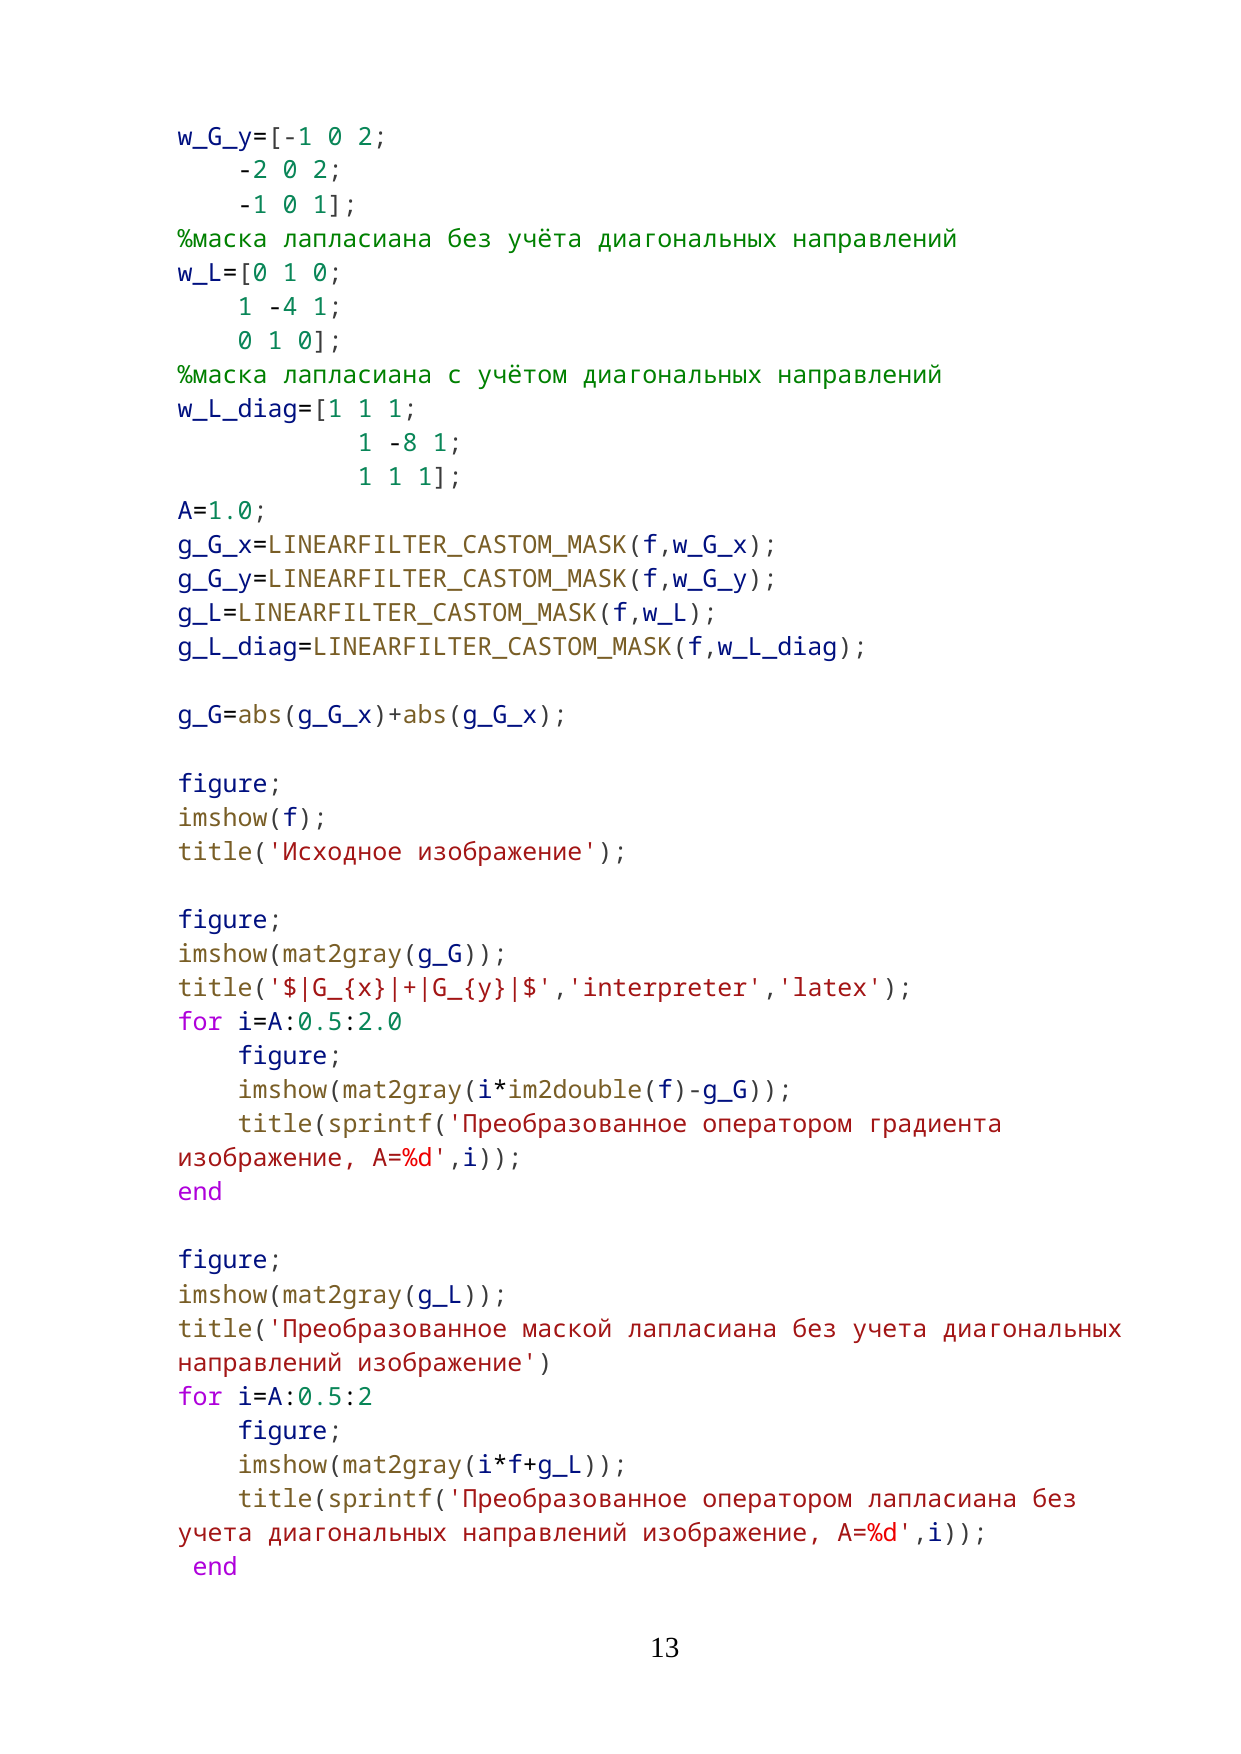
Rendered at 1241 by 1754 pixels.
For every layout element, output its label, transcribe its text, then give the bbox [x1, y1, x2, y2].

text -1 0 1]; [177, 186, 1152, 220]
text title('$|G_{x}|+|G_{y}|$','interpreter','latex'); [177, 970, 1152, 1004]
text figure; [177, 1242, 1152, 1276]
text %маска лапласиана без учёта диагональных направлений [177, 220, 1152, 254]
text g_L_diag=LINEARFILTER_CASTOM_MASK(f,w_L_diag); [177, 629, 1152, 663]
text end [177, 1549, 1152, 1583]
text g_G_x=LINEARFILTER_CASTOM_MASK(f,w_G_x); [177, 527, 1152, 561]
text 1 -8 1; [177, 425, 1152, 459]
text %маска лапласиана с учётом диагональных направлений [177, 357, 1152, 391]
text imshow(mat2gray(g_L)); [177, 1276, 1152, 1310]
text w_L_diag=[1 1 1; [177, 391, 1152, 425]
text w_L=[0 1 0; [177, 254, 1152, 288]
text title(sprintf('Преобразованное оператором лапласиана без учета диагональных направлений изображение, A=%d',i)); [177, 1481, 1152, 1549]
text 1 1 1]; [177, 459, 1152, 493]
text g_G=abs(g_G_x)+abs(g_G_x); [177, 697, 1152, 731]
text g_G_y=LINEARFILTER_CASTOM_MASK(f,w_G_y); [177, 561, 1152, 595]
text imshow(f); [177, 799, 1152, 833]
text imshow(mat2gray(g_G)); [177, 936, 1152, 970]
text figure; [177, 902, 1152, 936]
text end [177, 1174, 1152, 1208]
text g_L=LINEARFILTER_CASTOM_MASK(f,w_L); [177, 595, 1152, 629]
text w_G_y=[-1 0 2; [177, 118, 1152, 152]
text 0 1 0]; [177, 322, 1152, 357]
text 1 -4 1; [177, 288, 1152, 322]
text -2 0 2; [177, 152, 1152, 186]
text for i=A:0.5:2.0 [177, 1004, 1152, 1038]
text figure; [177, 1412, 1152, 1447]
text figure; [177, 1038, 1152, 1072]
text for i=A:0.5:2 [177, 1378, 1152, 1412]
text figure; [177, 765, 1152, 799]
text title('Преобразованное маской лапласиана без учета диагональных направлений изображение') [177, 1310, 1152, 1378]
text A=1.0; [177, 493, 1152, 527]
text imshow(mat2gray(i*f+g_L)); [177, 1447, 1152, 1481]
text imshow(mat2gray(i*im2double(f)-g_G)); [177, 1072, 1152, 1106]
text title('Исходное изображение'); [177, 833, 1152, 867]
text title(sprintf('Преобразованное оператором градиента изображение, A=%d',i)); [177, 1106, 1152, 1174]
